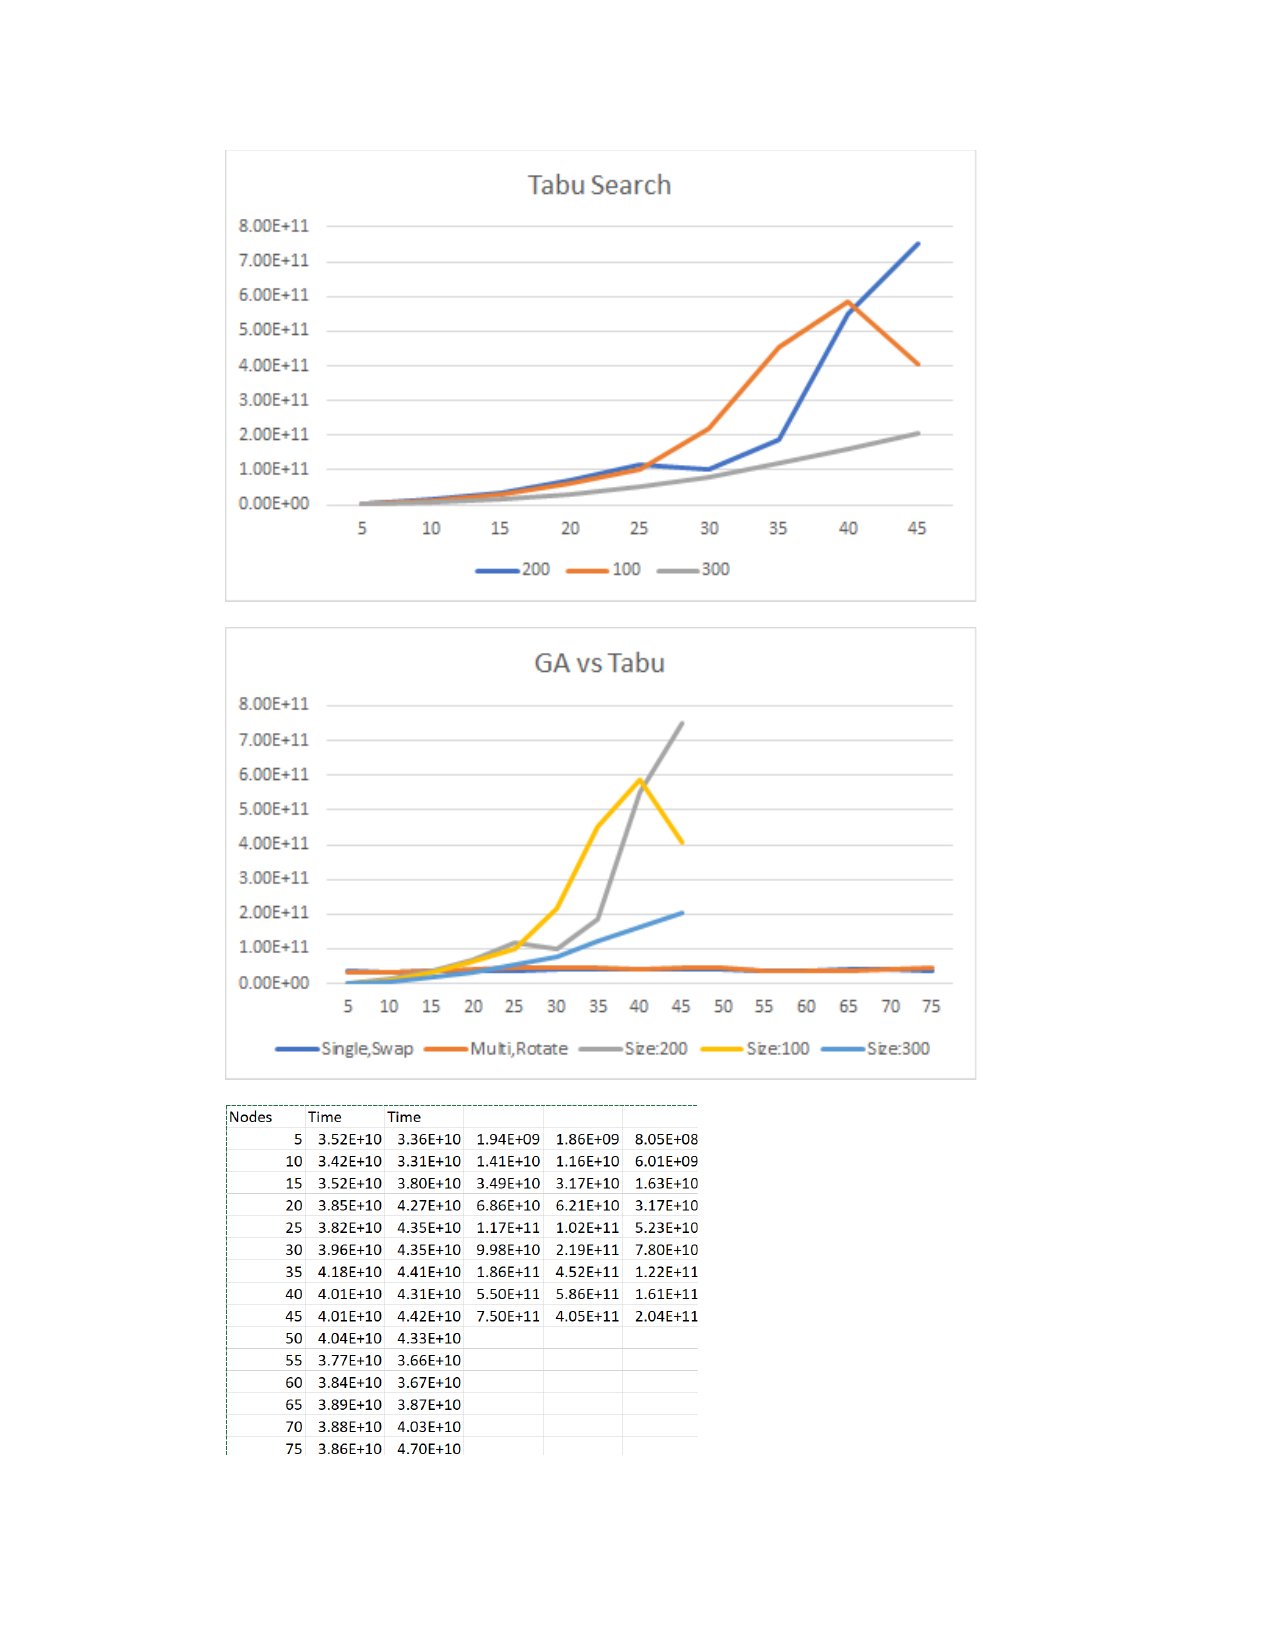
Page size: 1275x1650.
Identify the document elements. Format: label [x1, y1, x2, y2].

picture [225, 627, 977, 1080]
picture [225, 150, 977, 602]
picture [225, 1105, 698, 1455]
